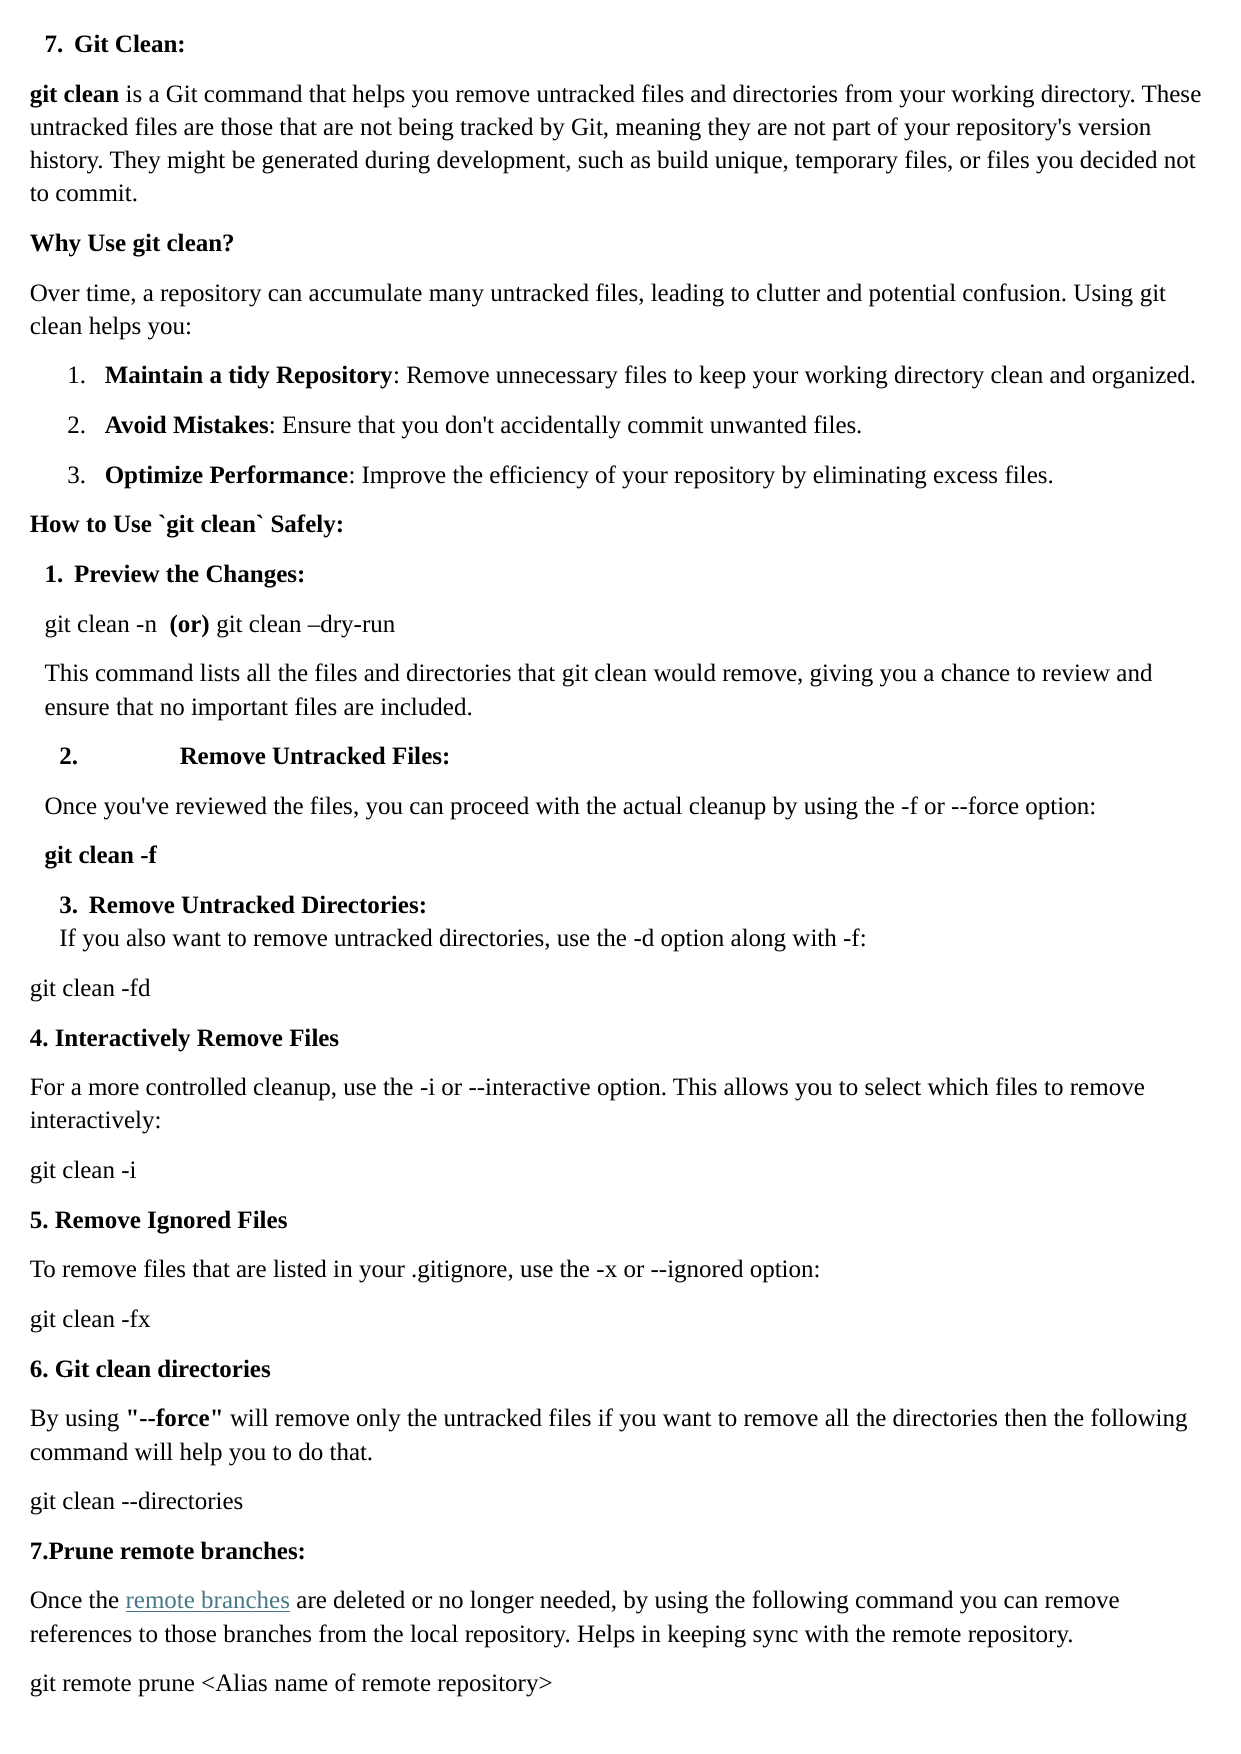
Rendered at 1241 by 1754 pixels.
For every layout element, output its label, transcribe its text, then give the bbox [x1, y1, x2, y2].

text How to Use `git clean` Safely: [29, 509, 1211, 538]
text 4. Interactively Remove Files [29, 1023, 1211, 1051]
text Why Use git clean? [29, 228, 1211, 257]
text git clean -n (or) git clean –dry-run [44, 609, 1211, 638]
text git clean --directories [29, 1486, 1211, 1515]
list Remove Untracked Directories: [59, 890, 1211, 919]
text git remote prune <Alias name of remote repository> [29, 1668, 1211, 1697]
list Avoid Mistakes: Ensure that you don't accidentally commit unwanted files. [67, 410, 1211, 439]
list Git Clean: [44, 29, 1211, 58]
text Over time, a repository can accumulate many untracked files, leading to clutter and potential confusion. Using git clean helps you: [29, 278, 1211, 339]
text 5. Remove Ignored Files [29, 1205, 1211, 1233]
text 7.Prune remote branches: [29, 1536, 1211, 1565]
text This command lists all the files and directories that git clean would remove, giving you a chance to review and ensure that no important files are included. [44, 658, 1211, 720]
text By using "--force" will remove only the untracked files if you want to remove all the directories then the following command will help you to do that. [29, 1403, 1211, 1465]
text For a more controlled cleanup, use the -i or --interactive option. This allows you to select which files to remove interactively: [29, 1072, 1211, 1134]
text git clean -f [44, 841, 1211, 869]
list Maintain a tidy Repository: Remove unnecessary files to keep your working directory clean and organized. [67, 360, 1211, 389]
text git clean -i [29, 1155, 1211, 1184]
text Once the remote branches are deleted or no longer needed, by using the following command you can remove references to those branches from the local repository. Helps in keeping sync with the remote repository. [29, 1586, 1211, 1647]
text 6. Git clean directories [29, 1354, 1211, 1383]
list Remove Untracked Files: [59, 741, 1211, 770]
text Once you've reviewed the files, you can proceed with the actual cleanup by using the -f or --force option: [44, 791, 1211, 820]
list Optimize Performance: Improve the efficiency of your repository by eliminating excess files. [67, 460, 1211, 488]
text To remove files that are listed in your .gitignore, use the -x or --ignored option: [29, 1254, 1211, 1283]
text git clean is a Git command that helps you remove untracked files and directories from your working directory. These untracked files are those that are not being tracked by Git, meaning they are not part of your repository's version history. They might be generated during development, such as build unique, temporary files, or files you decided not to commit. [29, 79, 1211, 207]
text git clean -fd [29, 973, 1211, 1002]
list If you also want to remove untracked directories, use the -d option along with -f: [59, 923, 1211, 952]
text git clean -fx [29, 1304, 1211, 1333]
list Preview the Changes: [44, 559, 1211, 588]
